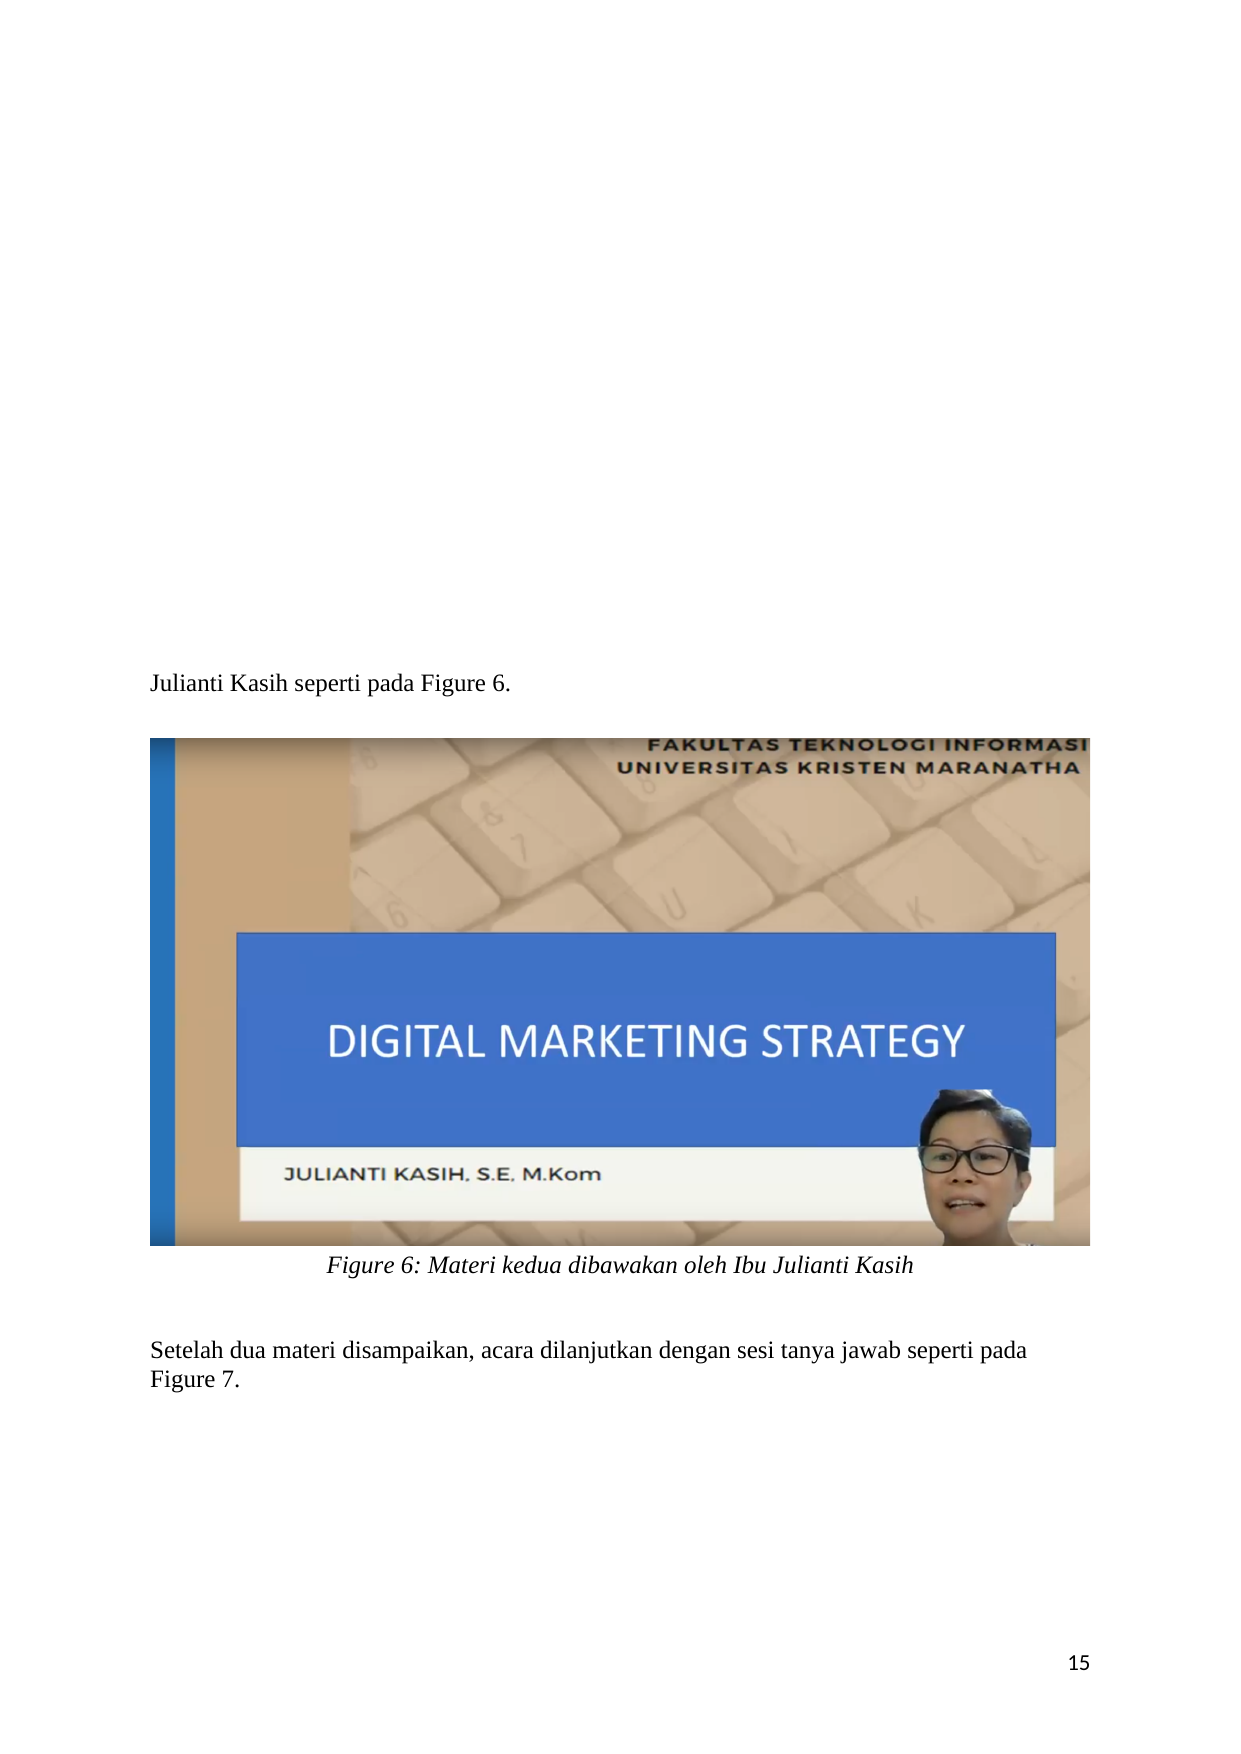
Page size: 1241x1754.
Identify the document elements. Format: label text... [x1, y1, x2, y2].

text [150, 150, 1090, 726]
picture [150, 738, 1091, 1246]
text Setelah dua materi disampaikan, acara dilanjutkan dengan sesi tanya jawab seperti pada Figure 7. [150, 1335, 1090, 1393]
